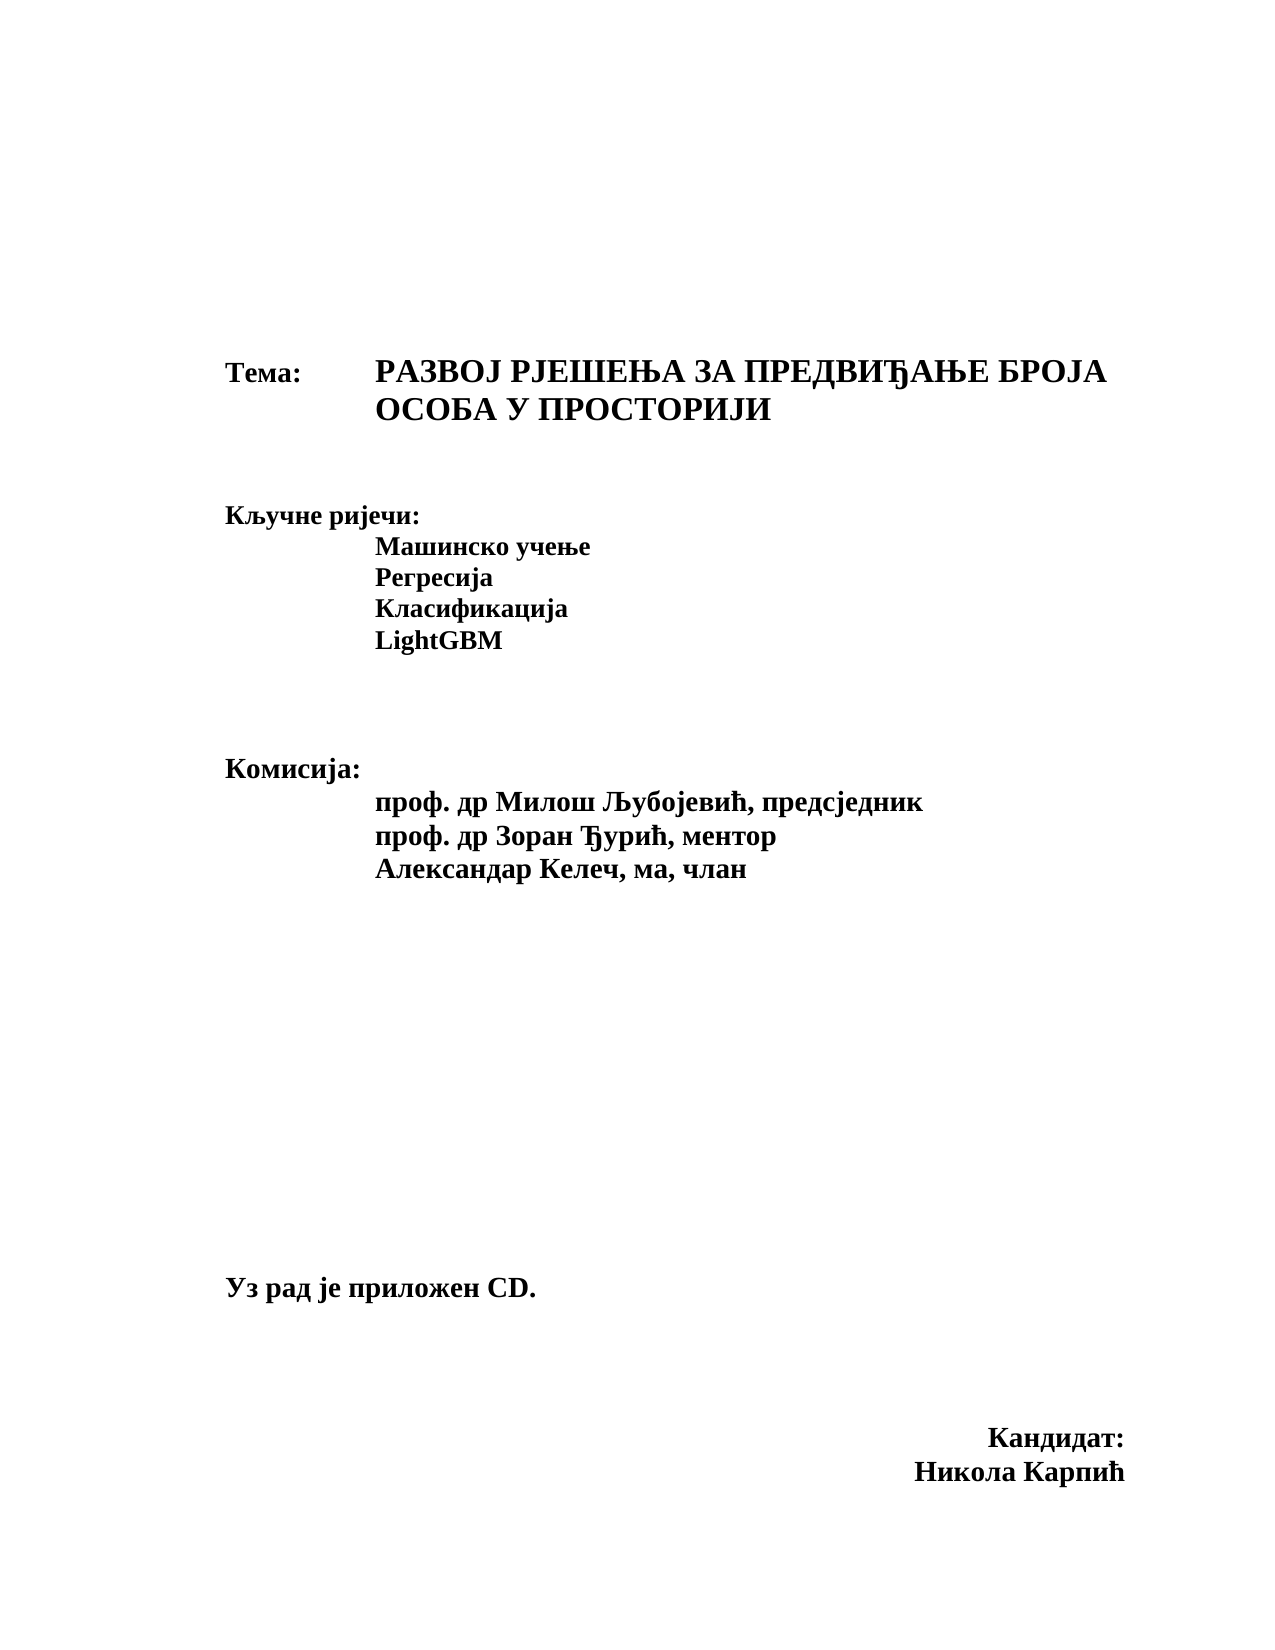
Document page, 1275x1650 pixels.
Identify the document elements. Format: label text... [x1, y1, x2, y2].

text Тема: РАЗВОЈ РЈЕШЕЊА ЗА ПРЕДВИЂАЊЕ БРОЈА ОСОБА У ПРОСТОРИЈИ [225, 351, 1125, 427]
text Класификација [375, 593, 1125, 624]
text LightGBM [253, 624, 1125, 655]
text Машинско учење [150, 530, 1125, 561]
text Регресија [375, 561, 1125, 593]
text проф. др Милош Љубојевић, предсједник [150, 784, 1125, 818]
text проф. др Зоран Ђурић, ментор [150, 818, 1125, 851]
text Кључне ријечи: [150, 499, 1125, 530]
text Александар Келеч, ма, члан [150, 851, 1125, 885]
text Никола Карпић [150, 1454, 1125, 1488]
text Комисија: [150, 751, 1125, 784]
text Кандидат: [150, 1421, 1125, 1454]
text Уз рад је приложен CD. [150, 1270, 1125, 1303]
